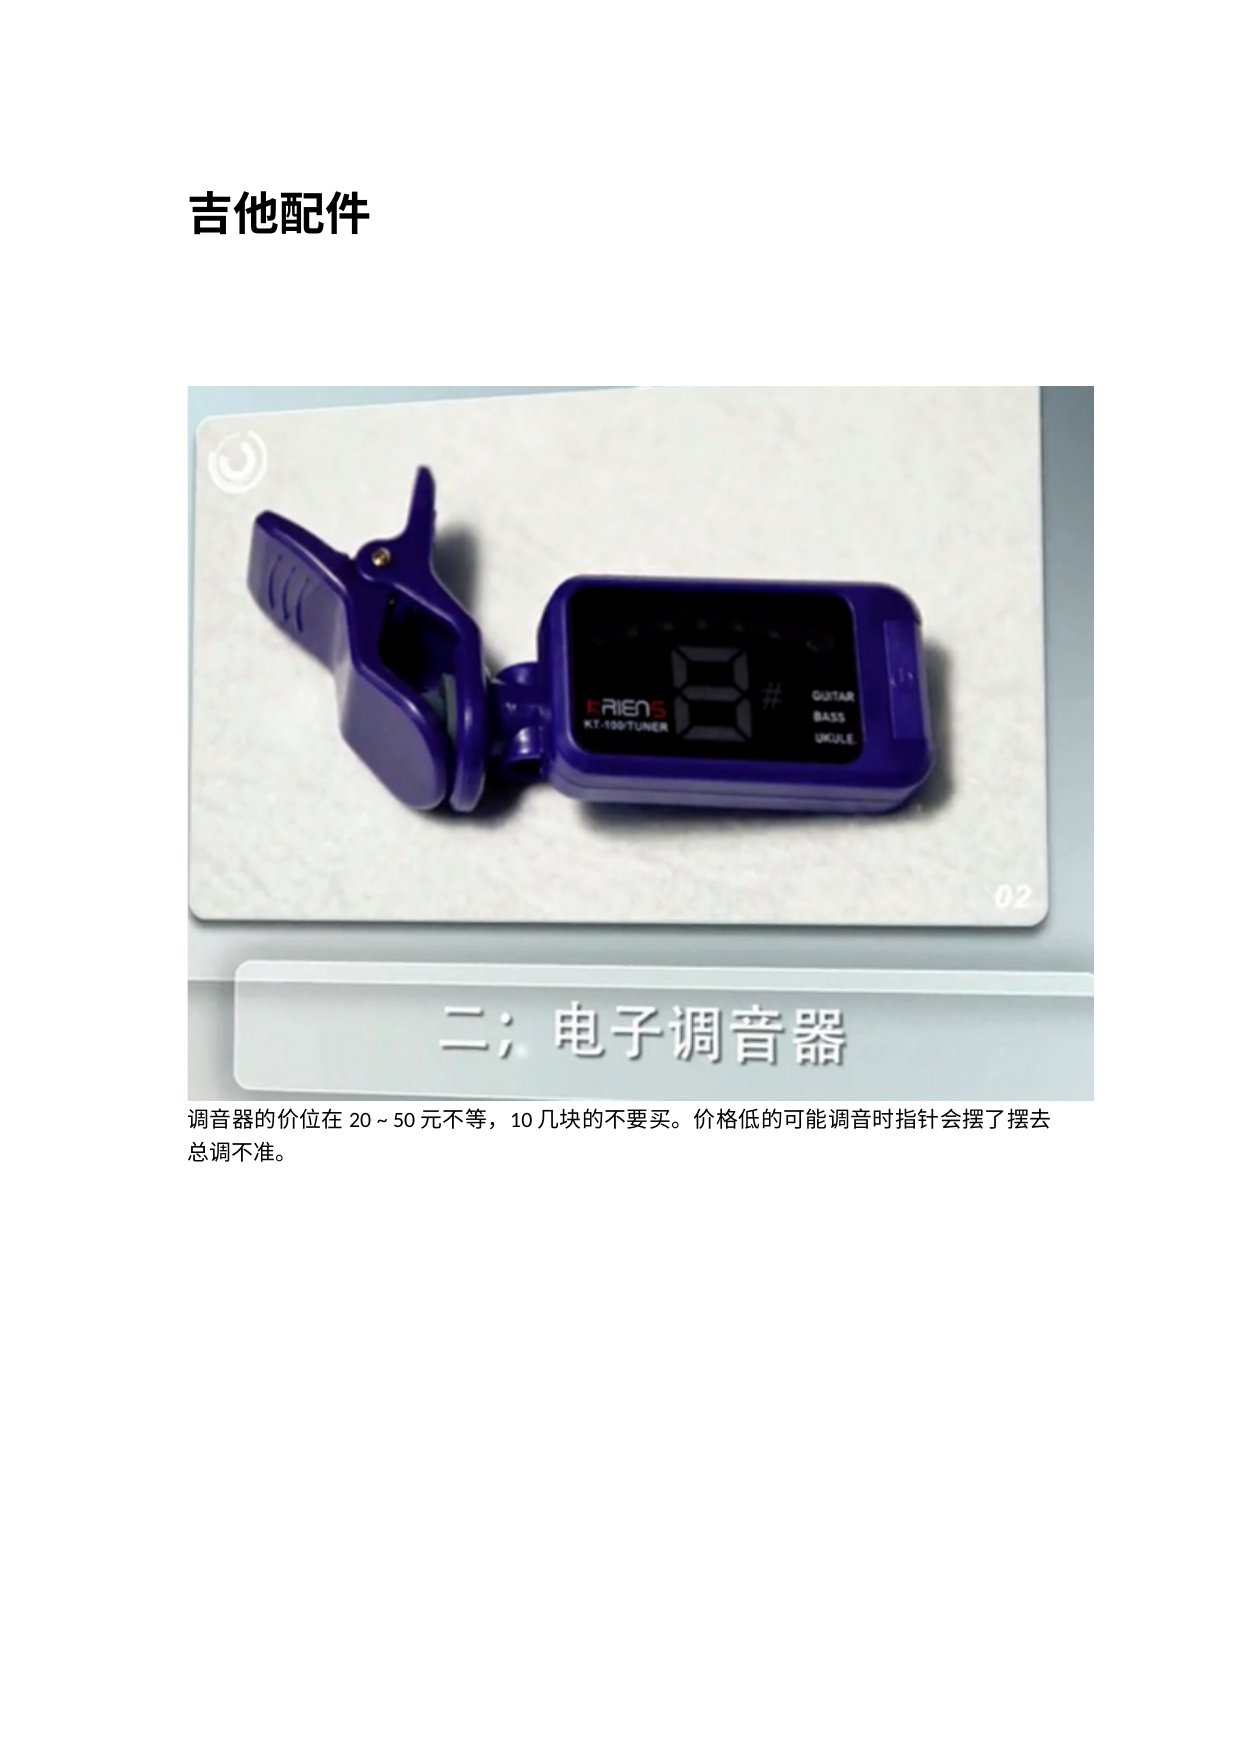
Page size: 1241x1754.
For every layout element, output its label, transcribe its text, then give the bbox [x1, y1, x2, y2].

subtitle 吉他配件 [187, 162, 1053, 259]
picture [187, 386, 1094, 1101]
text 调音器的价位在20 ~ 50元不等，10几块的不要买。价格低的可能调音时指针会摆了摆去总调不准。 [187, 1102, 1053, 1167]
